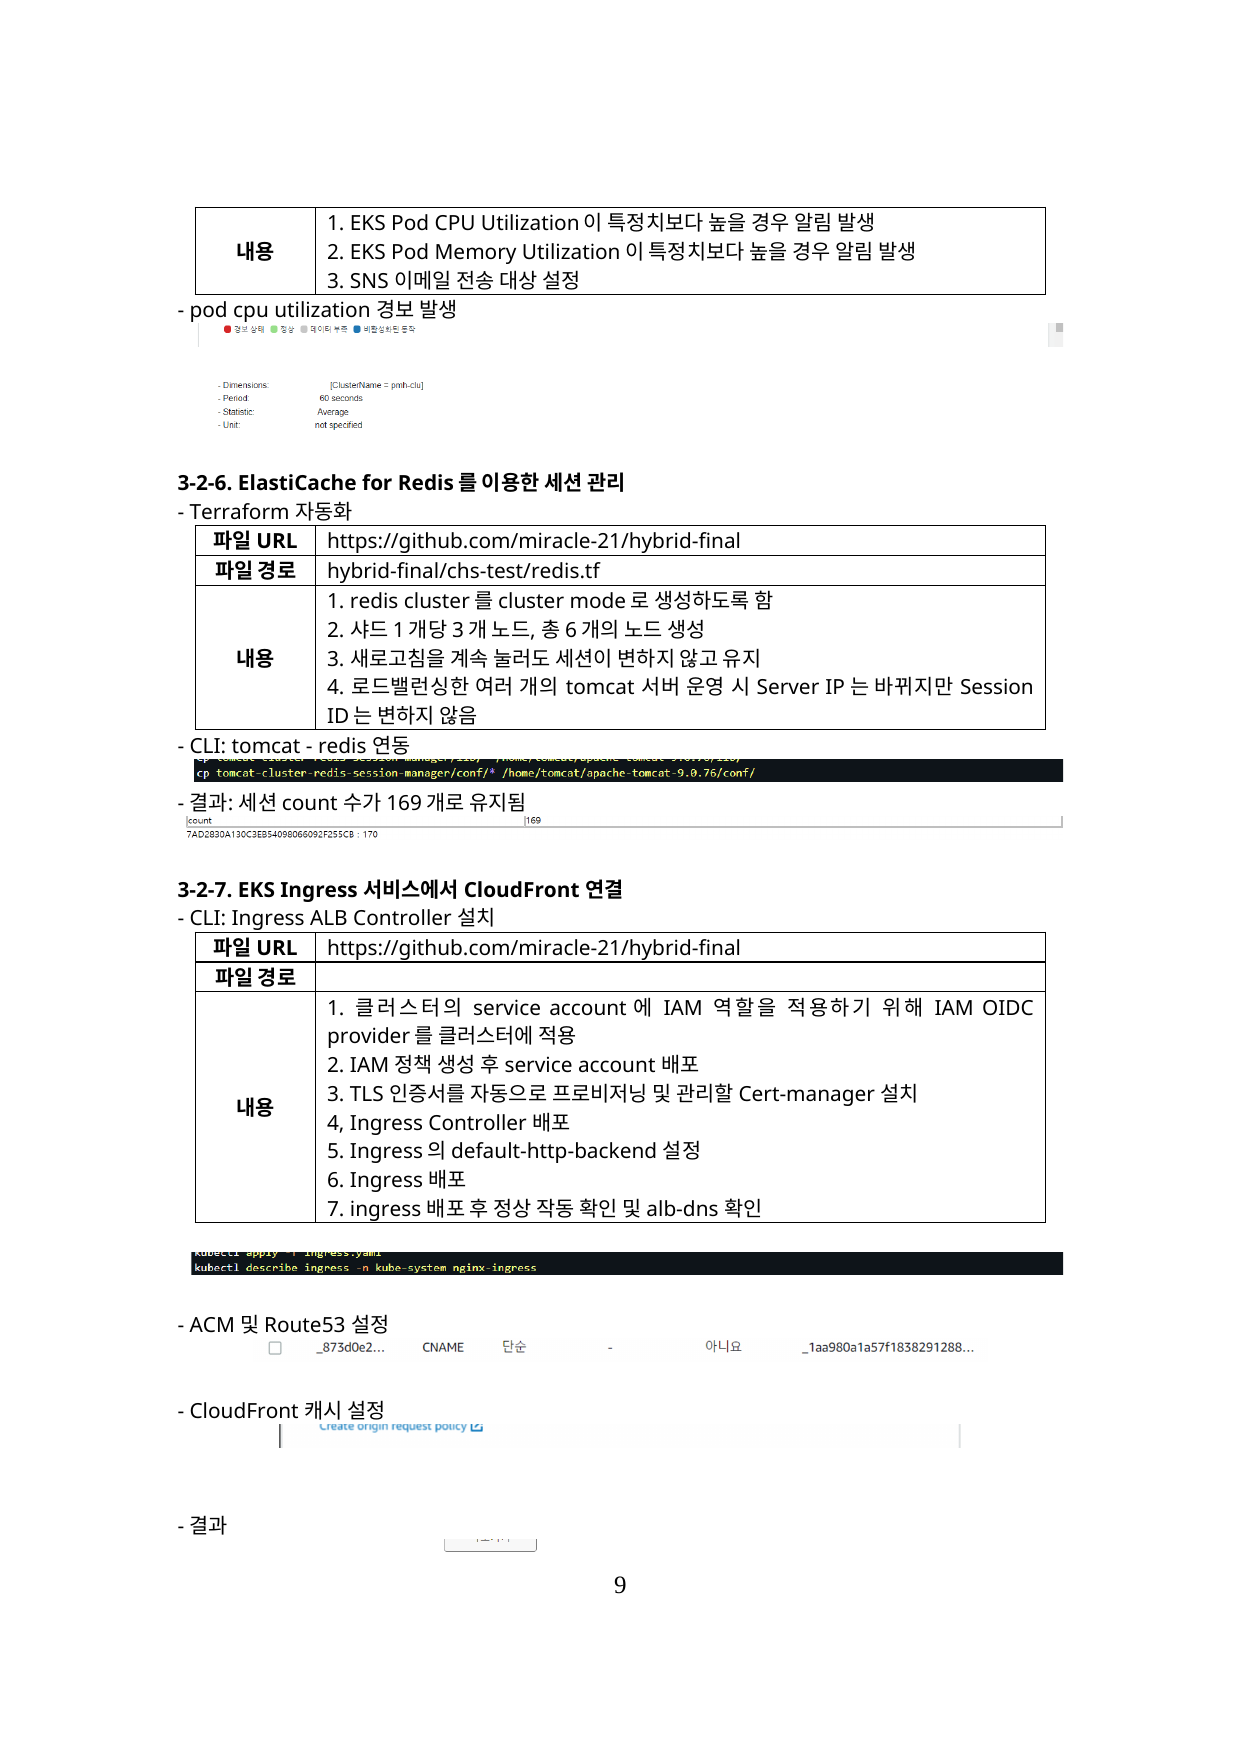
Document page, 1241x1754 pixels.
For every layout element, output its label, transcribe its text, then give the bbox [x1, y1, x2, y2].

table_header 파일 URL [196, 933, 315, 961]
text 3-2-6. ElastiCache for Redis를 이용한 세션 관리 [177, 467, 1063, 496]
text - CloudFront 캐시 설정 [177, 1396, 1063, 1424]
table_header 파일 URL [196, 526, 315, 555]
picture [186, 816, 1064, 840]
picture [252, 1338, 988, 1362]
picture [197, 323, 1064, 347]
text - 결과 [177, 1511, 1063, 1539]
text - pod cpu utilization 경보 발생 [177, 295, 1063, 324]
table_cell 내용 [196, 992, 315, 1222]
text - 결과: 세션 count 수가 169개로 유지됨 [177, 788, 1063, 817]
table_cell 파일 경로 [196, 963, 315, 991]
table_header https://github.com/miracle-21/hybrid-final [316, 933, 1045, 961]
table_cell hybrid-final/chs-test/redis.tf [316, 556, 1045, 584]
table_cell 1. 클러스터의 service account에 IAM 역할을 적용하기 위해 IAM OIDC provider를 클러스터에 적용 2. IAM 정책 생성 후 service account 배포 3. TLS 인증서를 자동으로 프로비저닝 및 관리할 Cert-manager 설치 4, Ingress Controller 배포 5. Ingress의 default-http-backend 설정 6. Ingress 배포 7. ingress 배포 후 정상 작동 확인 및 alb-dns 확인 [316, 992, 1045, 1222]
table_cell 내용 [196, 208, 315, 294]
picture [279, 1424, 961, 1448]
picture [191, 1252, 1064, 1275]
text 3-2-7. EKS Ingress 서비스에서 CloudFront 연결 [177, 874, 1063, 903]
text - CLI: Ingress ALB Controller 설치 [177, 903, 1063, 932]
text - ACM 및 Route53 설정 [177, 1309, 1063, 1338]
text - Terraform 자동화 [177, 496, 1063, 525]
table_cell 파일 경로 [196, 556, 315, 584]
picture [194, 759, 1064, 782]
picture [205, 1539, 1064, 1563]
table_cell 1. EKS Pod CPU Utilization이 특정치보다 높을 경우 알림 발생 2. EKS Pod Memory Utilization이 특정치보다 높을 경우 알림 발생 3. SNS 이메일 전송 대상 설정 [316, 208, 1045, 294]
table_cell [316, 963, 1045, 991]
table_cell 1. redis cluster를 cluster mode로 생성하도록 함 2. 샤드 1개당 3개 노드, 총 6개의 노드 생성 3. 새로고침을 계속 눌러도 세션이 변하지 않고 유지 4. 로드밸런싱한 여러 개의 tomcat 서버 운영 시 Server IP는 바뀌지만 Session ID는 변하지 않음 [316, 586, 1045, 729]
table_header https://github.com/miracle-21/hybrid-final [316, 526, 1045, 555]
picture [177, 381, 1045, 433]
text - CLI: tomcat - redis 연동 [177, 730, 1063, 759]
table_cell 내용 [196, 586, 315, 729]
